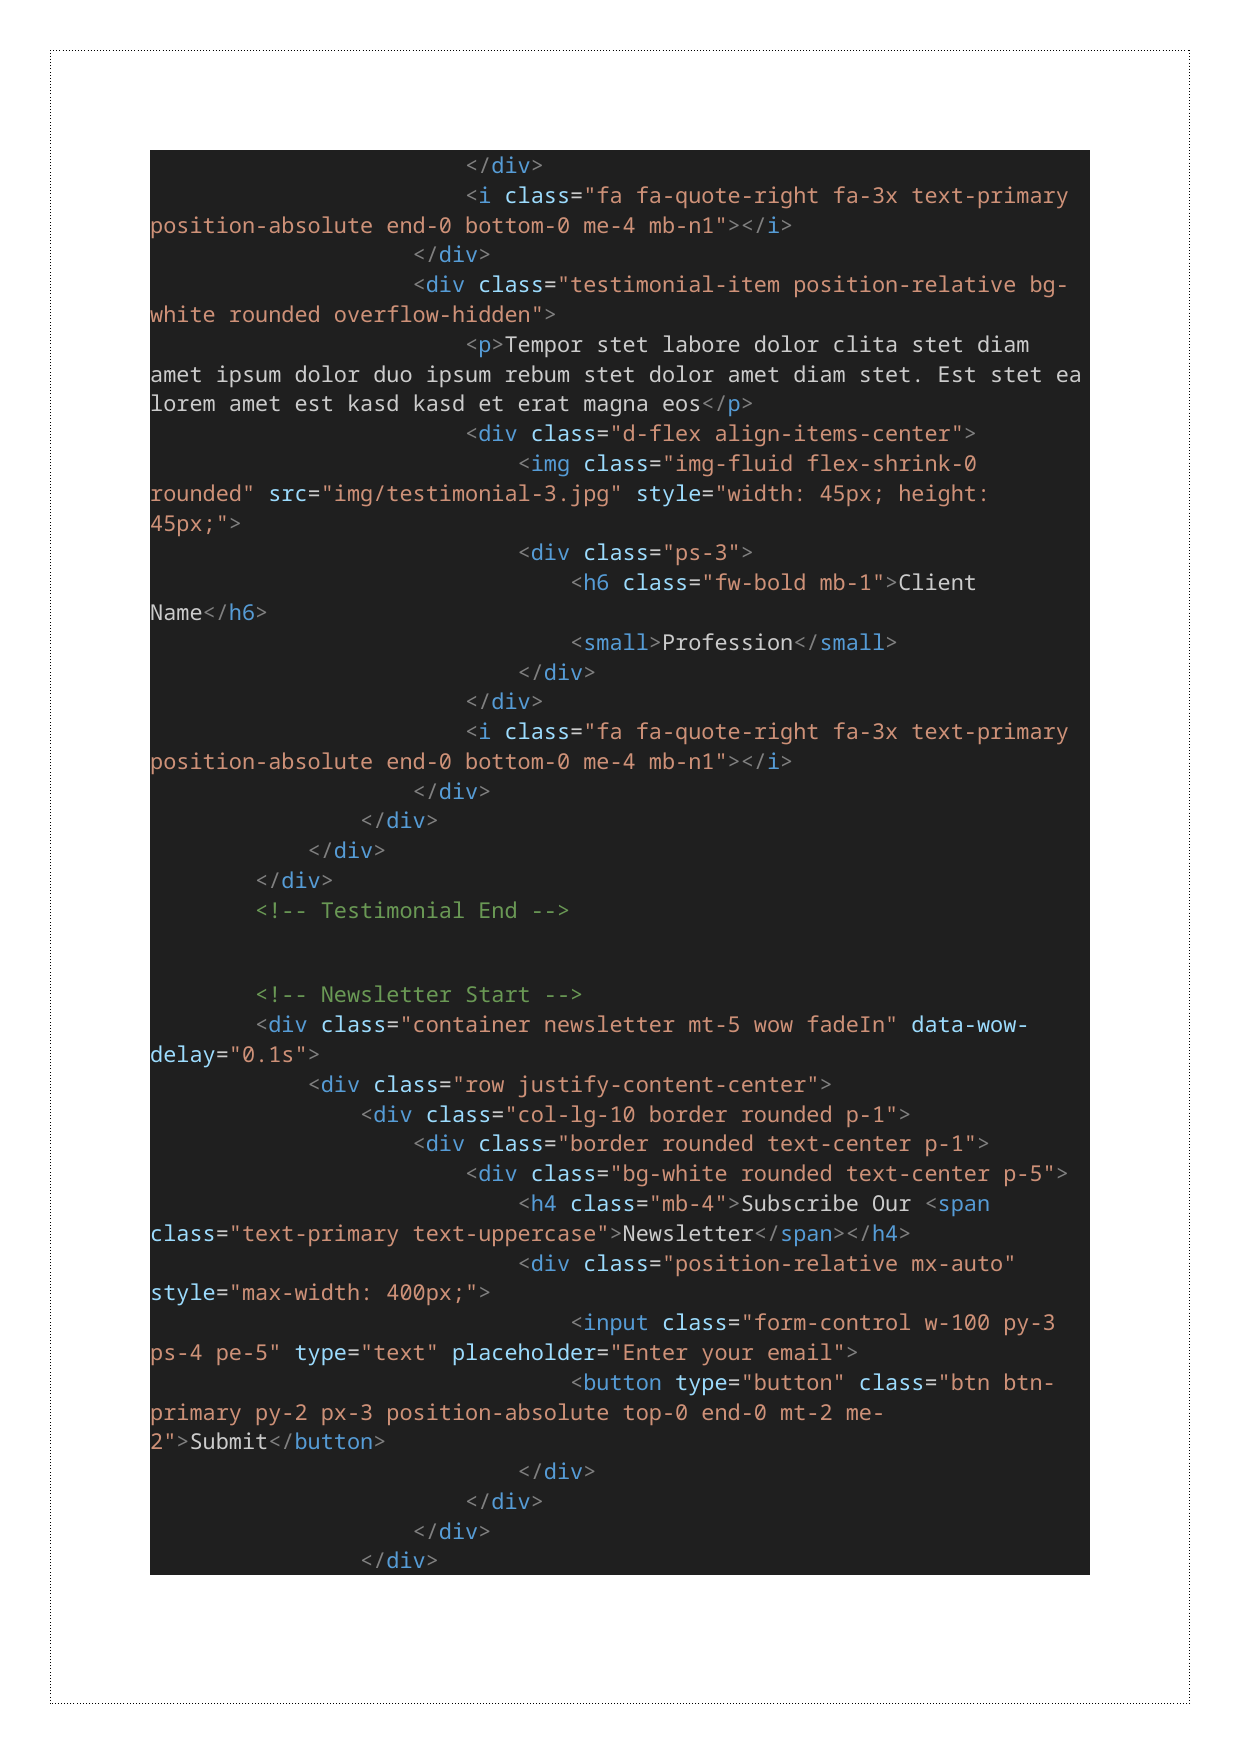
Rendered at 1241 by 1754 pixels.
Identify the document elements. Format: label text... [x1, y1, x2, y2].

text <div class="border rounded text-center p-1"> [150, 1128, 1090, 1158]
text <!-- Newsletter Start --> [150, 979, 1090, 1009]
text </div> [150, 1456, 1090, 1486]
text <input class="form-control w-100 py-3 ps-4 pe-5" type="text" placeholder="Enter your email"> [150, 1307, 1090, 1367]
text <i class="fa fa-quote-right fa-3x text-primary position-absolute end-0 bottom-0 me-4 mb-n1"></i> [150, 716, 1090, 776]
text </div> [150, 686, 1090, 716]
text <div class="bg-white rounded text-center p-5"> [150, 1158, 1090, 1188]
text <div class="d-flex align-items-center"> [150, 418, 1090, 448]
text </div> [150, 150, 1090, 180]
text <div class="row justify-content-center"> [150, 1069, 1090, 1098]
text <h6 class="fw-bold mb-1">Client Name</h6> [150, 567, 1090, 627]
text </div> [150, 835, 1090, 865]
text <div class="position-relative mx-auto" style="max-width: 400px;"> [150, 1247, 1090, 1307]
text </div> [150, 865, 1090, 895]
text <small>Profession</small> [150, 627, 1090, 656]
text <!-- Testimonial End --> [150, 895, 1090, 924]
text </div> [150, 656, 1090, 686]
text </div> [150, 776, 1090, 805]
text <div class="ps-3"> [150, 537, 1090, 567]
text <i class="fa fa-quote-right fa-3x text-primary position-absolute end-0 bottom-0 me-4 mb-n1"></i> [150, 180, 1090, 239]
text <div class="col-lg-10 border rounded p-1"> [150, 1098, 1090, 1128]
text <button type="button" class="btn btn-primary py-2 px-3 position-absolute top-0 end-0 mt-2 me-2">Submit</button> [150, 1367, 1090, 1456]
text </div> [150, 239, 1090, 269]
text </div> [150, 1545, 1090, 1575]
text <div class="testimonial-item position-relative bg-white rounded overflow-hidden"> [150, 269, 1090, 329]
text </div> [150, 805, 1090, 835]
text <h4 class="mb-4">Subscribe Our <span class="text-primary text-uppercase">Newsletter</span></h4> [150, 1188, 1090, 1247]
text </div> [150, 1516, 1090, 1545]
text </div> [150, 1486, 1090, 1516]
text <img class="img-fluid flex-shrink-0 rounded" src="img/testimonial-3.jpg" style="width: 45px; height: 45px;"> [150, 448, 1090, 537]
text <div class="container newsletter mt-5 wow fadeIn" data-wow-delay="0.1s"> [150, 1009, 1090, 1069]
